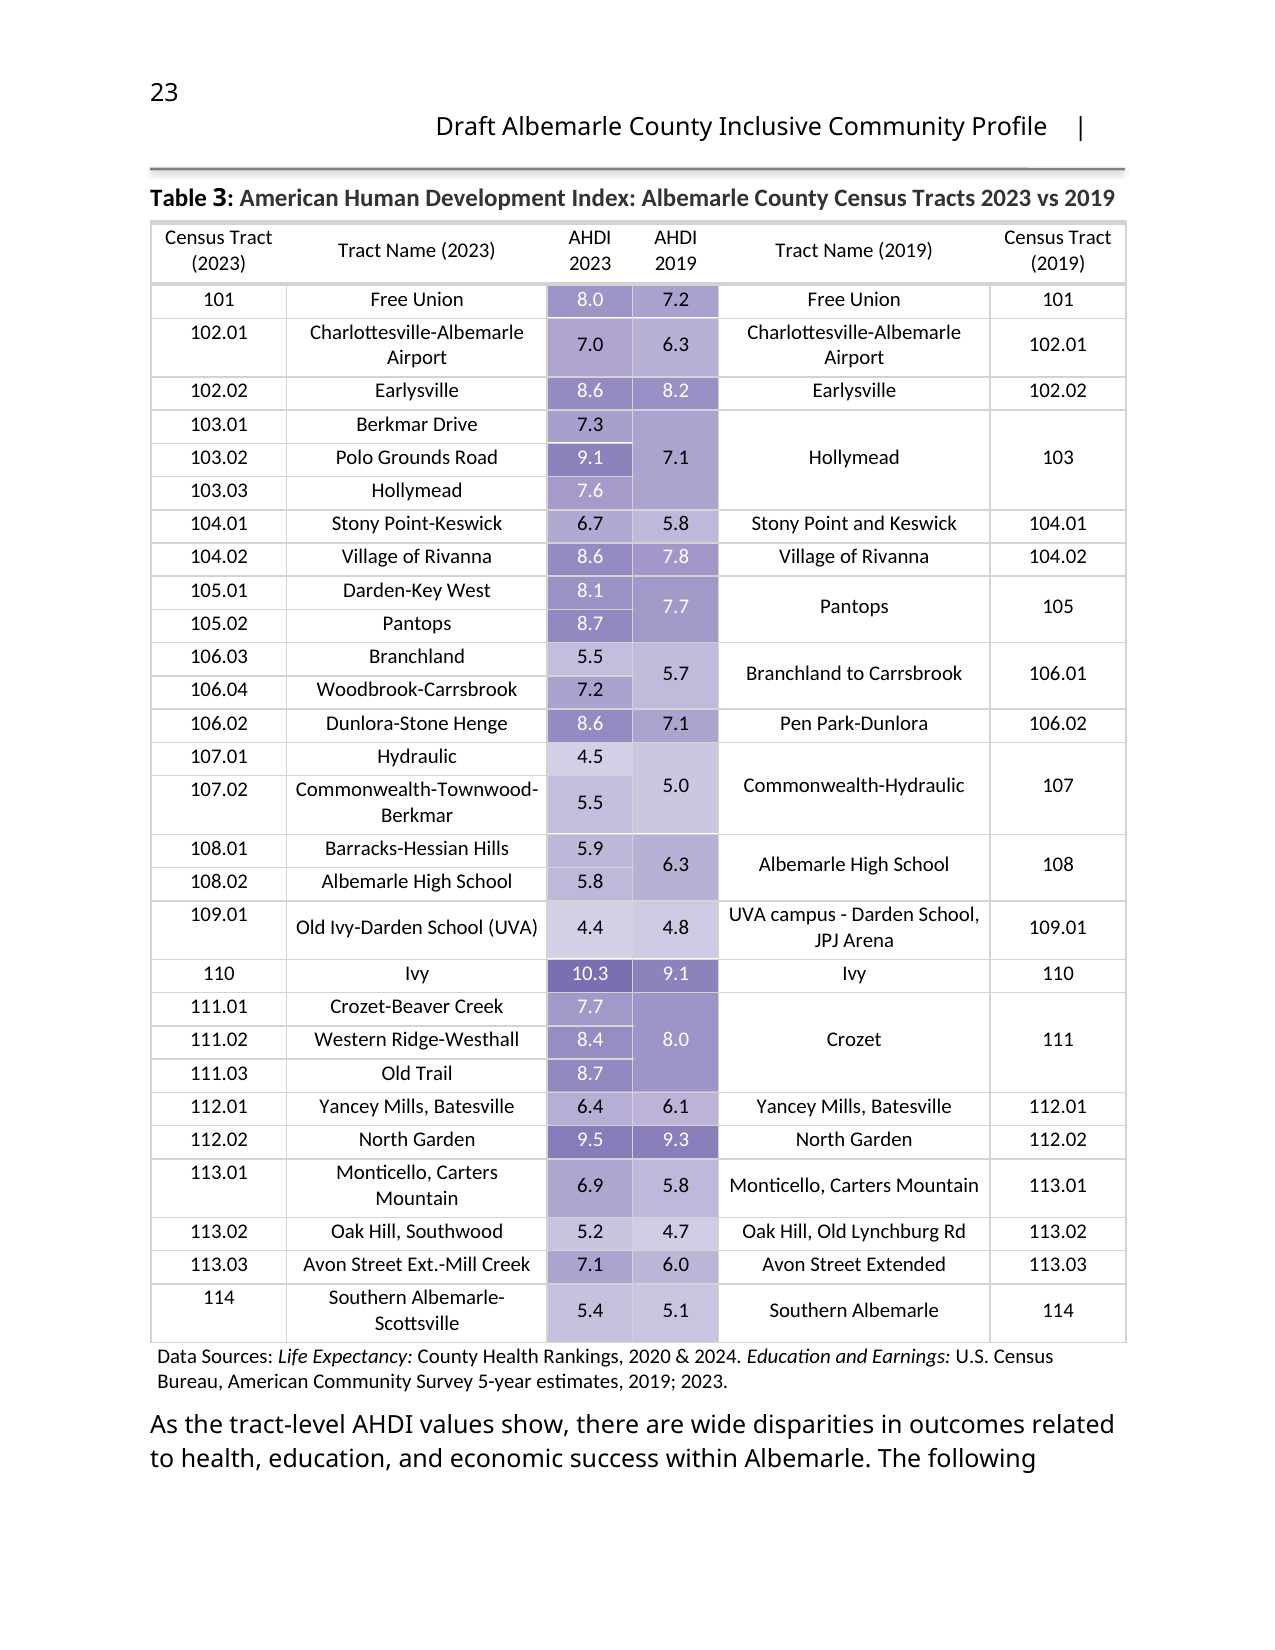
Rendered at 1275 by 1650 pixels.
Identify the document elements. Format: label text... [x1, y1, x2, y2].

table_cell Avon Street Ext.-Mill Creek [287, 1251, 546, 1283]
table_cell 7.2 [548, 677, 632, 708]
table_cell North Garden [719, 1126, 989, 1158]
table_cell Pantops [287, 610, 546, 642]
table_cell Darden-Key West [287, 577, 546, 609]
table_header Tract Name (2023) [287, 225, 547, 282]
table_cell 106.02 [991, 710, 1125, 742]
table_cell Southern Albemarle [719, 1285, 989, 1342]
table_cell 106.03 [152, 643, 286, 675]
table_cell 8.6 [548, 710, 632, 742]
table_cell 6.3 [633, 835, 718, 900]
table_cell 7.6 [548, 477, 632, 509]
table_cell Ivy [287, 960, 546, 992]
table_cell Commonwealth-Hydraulic [719, 743, 989, 833]
table_cell 103.02 [152, 444, 286, 476]
table_cell 7.1 [633, 710, 718, 742]
table_cell Albemarle High School [719, 835, 989, 900]
table_cell Branchland to Carrsbrook [719, 643, 989, 708]
table_cell Woodbrook-Carrsbrook [287, 677, 546, 708]
table_cell Old Ivy-Darden School (UVA) [287, 902, 546, 958]
table_cell 9.3 [633, 1126, 718, 1158]
table_cell 106.04 [152, 677, 286, 708]
table_cell Free Union [719, 286, 989, 317]
table_cell 8.7 [548, 1060, 632, 1091]
table_cell Oak Hill, Old Lynchburg Rd [719, 1218, 989, 1250]
table_cell 5.1 [633, 1285, 718, 1342]
table_cell Hydraulic [287, 743, 546, 775]
table_cell 103 [991, 411, 1125, 509]
table_cell 7.7 [633, 577, 718, 642]
table_cell 113.03 [991, 1251, 1125, 1283]
table_cell 107 [991, 743, 1125, 833]
table_cell Yancey Mills, Batesville [719, 1093, 989, 1125]
table_cell 108 [991, 835, 1125, 900]
table_cell 107.02 [152, 776, 286, 833]
table_cell 112.02 [152, 1126, 286, 1158]
table_cell 104.02 [991, 544, 1125, 575]
text Table 3: American Human Development Index: Albemarle County Census Tracts 2023 vs 2019 [150, 180, 1125, 214]
table_cell Southern Albemarle-Scottsville [287, 1285, 546, 1342]
table_cell 8.7 [548, 610, 632, 642]
table_cell 108.01 [152, 835, 286, 867]
table_cell 108.02 [152, 868, 286, 900]
table_header Census Tract (2023) [152, 225, 287, 282]
table_cell Pantops [719, 577, 989, 642]
table_cell 7.1 [548, 1251, 632, 1283]
table_cell Berkmar Drive [287, 411, 546, 442]
table_cell Polo Grounds Road [287, 444, 546, 476]
table_cell 114 [152, 1285, 286, 1342]
table_cell 8.0 [548, 286, 632, 317]
table_cell 6.1 [633, 1093, 718, 1125]
table_cell 4.8 [633, 902, 718, 958]
table_cell 8.1 [548, 577, 632, 609]
table_cell Western Ridge-Westhall [287, 1027, 546, 1058]
table_cell Charlottesville-Albemarle Airport [287, 319, 546, 376]
table_cell 113.03 [152, 1251, 286, 1283]
table_cell 103.01 [152, 411, 286, 442]
table_cell 8.2 [633, 378, 718, 409]
table_cell 102.01 [991, 319, 1125, 376]
table_cell Charlottesville-Albemarle Airport [719, 319, 989, 376]
table_cell 110 [991, 960, 1125, 992]
table_cell Stony Point-Keswick [287, 511, 546, 542]
table_cell 111.01 [152, 993, 286, 1025]
table_cell 8.4 [548, 1027, 632, 1058]
table_cell 6.0 [633, 1251, 718, 1283]
table_header Tract Name (2019) [719, 225, 990, 282]
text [150, 1407, 1125, 1475]
table_cell 102.02 [152, 378, 286, 409]
table_cell 101 [991, 286, 1125, 317]
table_cell 105 [991, 577, 1125, 642]
table_header AHDI 2023 [547, 225, 633, 282]
table_cell 111.03 [152, 1060, 286, 1091]
table_cell 5.7 [633, 643, 718, 708]
table_header AHDI 2019 [633, 225, 718, 282]
table_cell 106.02 [152, 710, 286, 742]
table_cell 6.4 [548, 1093, 632, 1125]
table_cell 5.8 [548, 868, 632, 900]
table_cell 5.8 [633, 511, 718, 542]
table_cell Dunlora-Stone Henge [287, 710, 546, 742]
table_cell Monticello, Carters Mountain [287, 1160, 546, 1217]
table_cell 112.01 [991, 1093, 1125, 1125]
table_cell 5.2 [548, 1218, 632, 1250]
table_cell 113.02 [991, 1218, 1125, 1250]
table_cell 105.02 [152, 610, 286, 642]
table_cell 109.01 [152, 902, 286, 958]
table_cell Ivy [719, 960, 989, 992]
table_cell Earlysville [719, 378, 989, 409]
table_cell Hollymead [719, 411, 989, 509]
table_cell Earlysville [287, 378, 546, 409]
table_cell Monticello, Carters Mountain [719, 1160, 989, 1217]
table_cell 110 [152, 960, 286, 992]
table_cell Commonwealth-Townwood-Berkmar [287, 776, 546, 833]
table_cell Crozet [719, 993, 989, 1091]
table_cell Yancey Mills, Batesville [287, 1093, 546, 1125]
table_cell Free Union [287, 286, 546, 317]
table_cell 5.9 [548, 835, 632, 867]
table_cell 7.2 [633, 286, 718, 317]
table_cell UVA campus - Darden School, JPJ Arena [719, 902, 989, 958]
table_cell 111.02 [152, 1027, 286, 1058]
table_cell 10.3 [548, 960, 632, 992]
table_cell 104.01 [991, 511, 1125, 542]
table_cell 4.5 [548, 743, 632, 775]
table_cell 114 [991, 1285, 1125, 1342]
table_cell Village of Rivanna [719, 544, 989, 575]
table_cell 8.0 [633, 993, 718, 1091]
table_cell 106.01 [991, 643, 1125, 708]
table_cell 8.6 [548, 378, 632, 409]
table_cell 9.1 [633, 960, 718, 992]
table_cell 102.01 [152, 319, 286, 376]
table_cell 7.3 [548, 411, 632, 442]
table_cell 103.03 [152, 477, 286, 509]
table_cell 113.02 [152, 1218, 286, 1250]
table_cell 5.8 [633, 1160, 718, 1217]
table_cell 4.4 [548, 902, 632, 958]
table_cell Barracks-Hessian Hills [287, 835, 546, 867]
table_cell 6.7 [548, 511, 632, 542]
table_cell 5.5 [548, 643, 632, 675]
table_cell 104.02 [152, 544, 286, 575]
table_cell Village of Rivanna [287, 544, 546, 575]
table_cell 109.01 [991, 902, 1125, 958]
table_cell North Garden [287, 1126, 546, 1158]
table_cell 104.01 [152, 511, 286, 542]
table_cell Old Trail [287, 1060, 546, 1091]
table_cell Branchland [287, 643, 546, 675]
table_cell 7.1 [633, 411, 718, 509]
table_cell 113.01 [991, 1160, 1125, 1217]
table_cell 7.8 [633, 544, 718, 575]
table_cell 5.0 [633, 743, 718, 833]
table_cell 107.01 [152, 743, 286, 775]
table_cell Crozet-Beaver Creek [287, 993, 546, 1025]
table_cell Pen Park-Dunlora [719, 710, 989, 742]
table_header Census Tract (2019) [990, 225, 1125, 282]
table_cell 105.01 [152, 577, 286, 609]
table_cell 6.3 [633, 319, 718, 376]
table_cell 5.4 [548, 1285, 632, 1342]
table_cell 102.02 [991, 378, 1125, 409]
table_cell Data Sources: Life Expectancy: County Health Rankings, 2020 & 2024. Education and Earnings: U.S. Census Bureau, American Community Survey 5-year estimates, 2019; 2023. [151, 1343, 1126, 1407]
table_cell 6.9 [548, 1160, 632, 1217]
table_cell 101 [152, 286, 286, 317]
table_cell 112.02 [991, 1126, 1125, 1158]
table_cell 111 [991, 993, 1125, 1091]
table_cell Avon Street Extended [719, 1251, 989, 1283]
table_cell 113.01 [152, 1160, 286, 1217]
table_cell 112.01 [152, 1093, 286, 1125]
table_cell 7.7 [548, 993, 632, 1025]
table_cell Oak Hill, Southwood [287, 1218, 546, 1250]
table_cell Hollymead [287, 477, 546, 509]
table_cell 7.0 [548, 319, 632, 376]
table_cell 4.7 [633, 1218, 718, 1250]
table_cell Albemarle High School [287, 868, 546, 900]
table_cell 9.1 [548, 444, 632, 476]
table_cell 9.5 [548, 1126, 632, 1158]
table_cell 8.6 [548, 544, 632, 575]
table_cell 5.5 [548, 776, 632, 833]
table_cell Stony Point and Keswick [719, 511, 989, 542]
